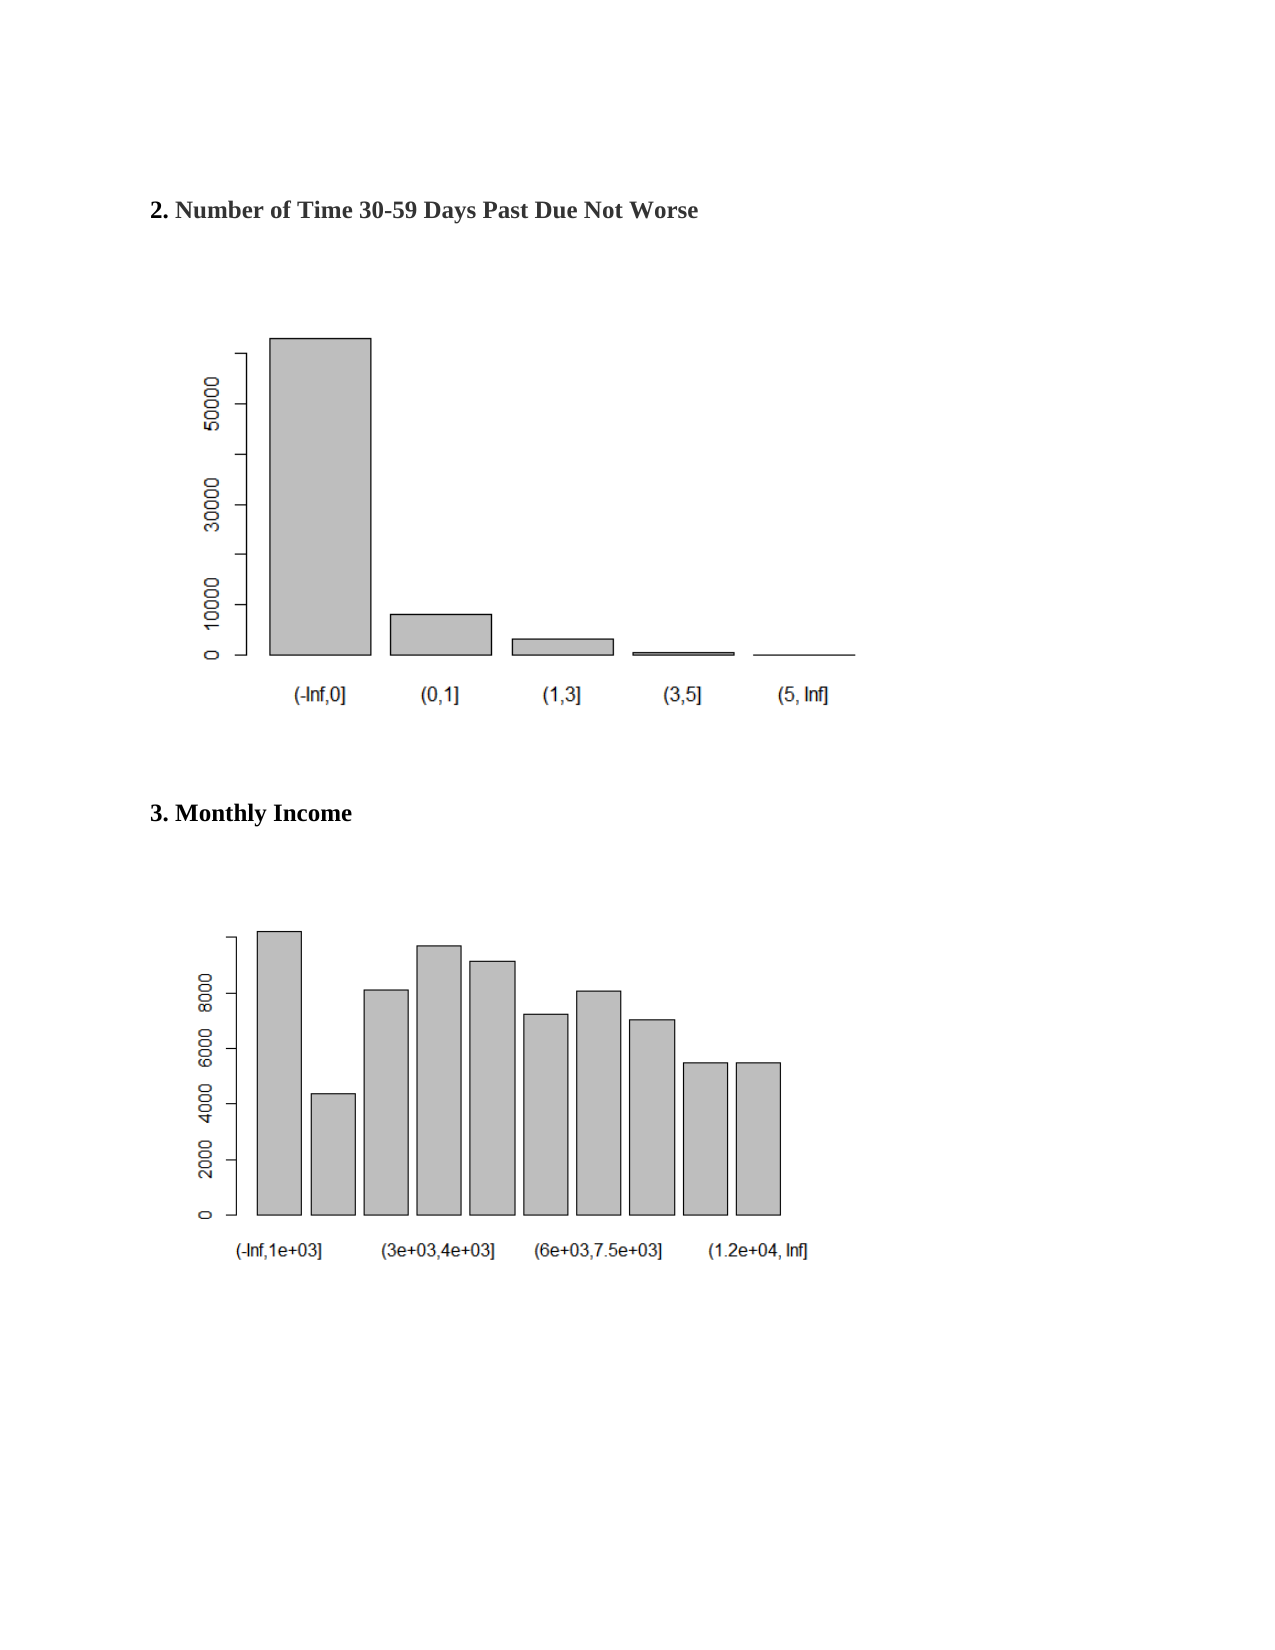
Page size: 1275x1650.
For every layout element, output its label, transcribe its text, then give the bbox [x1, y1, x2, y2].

picture [150, 242, 928, 779]
list Monthly Income [150, 798, 1125, 827]
picture [150, 845, 846, 1326]
list Number of Time 30-59 Days Past Due Not Worse [150, 195, 1125, 224]
